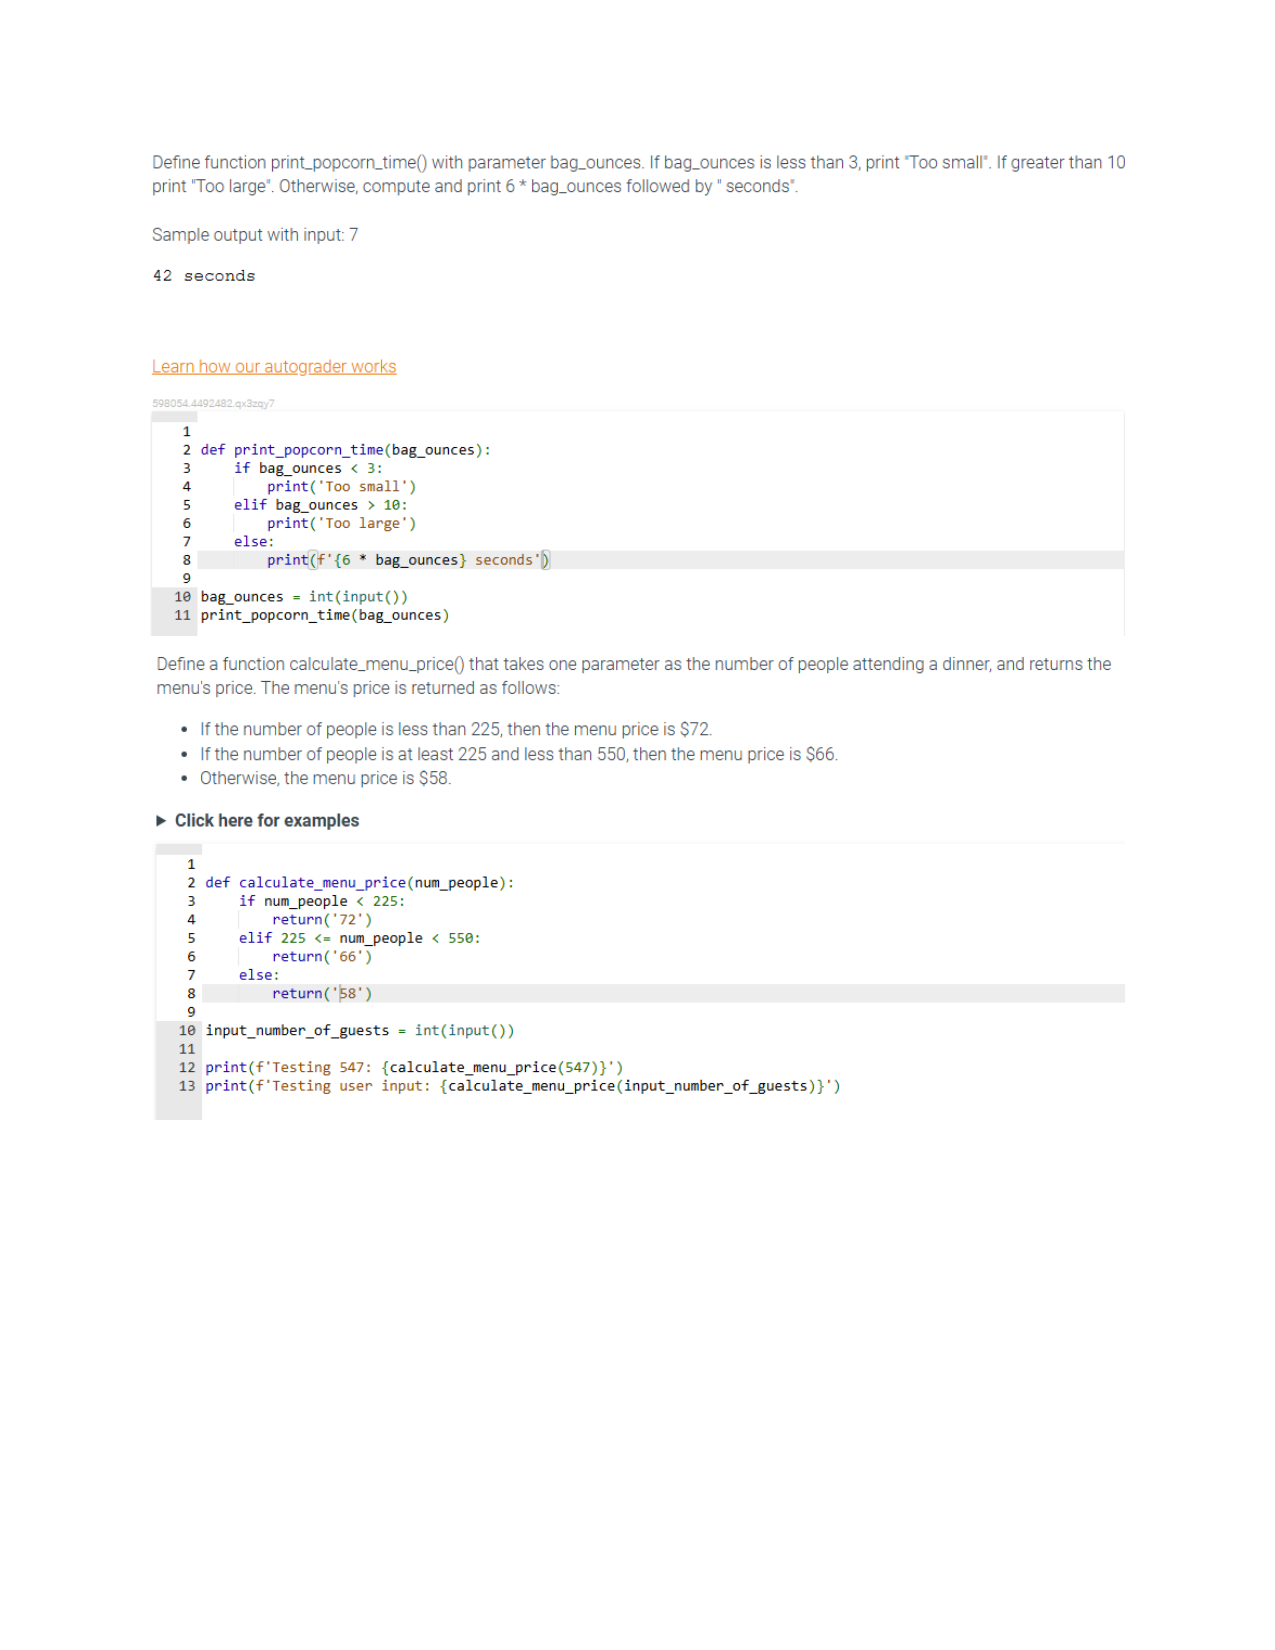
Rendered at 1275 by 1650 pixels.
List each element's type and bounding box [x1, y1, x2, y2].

picture [150, 150, 1125, 636]
picture [150, 644, 1125, 1120]
